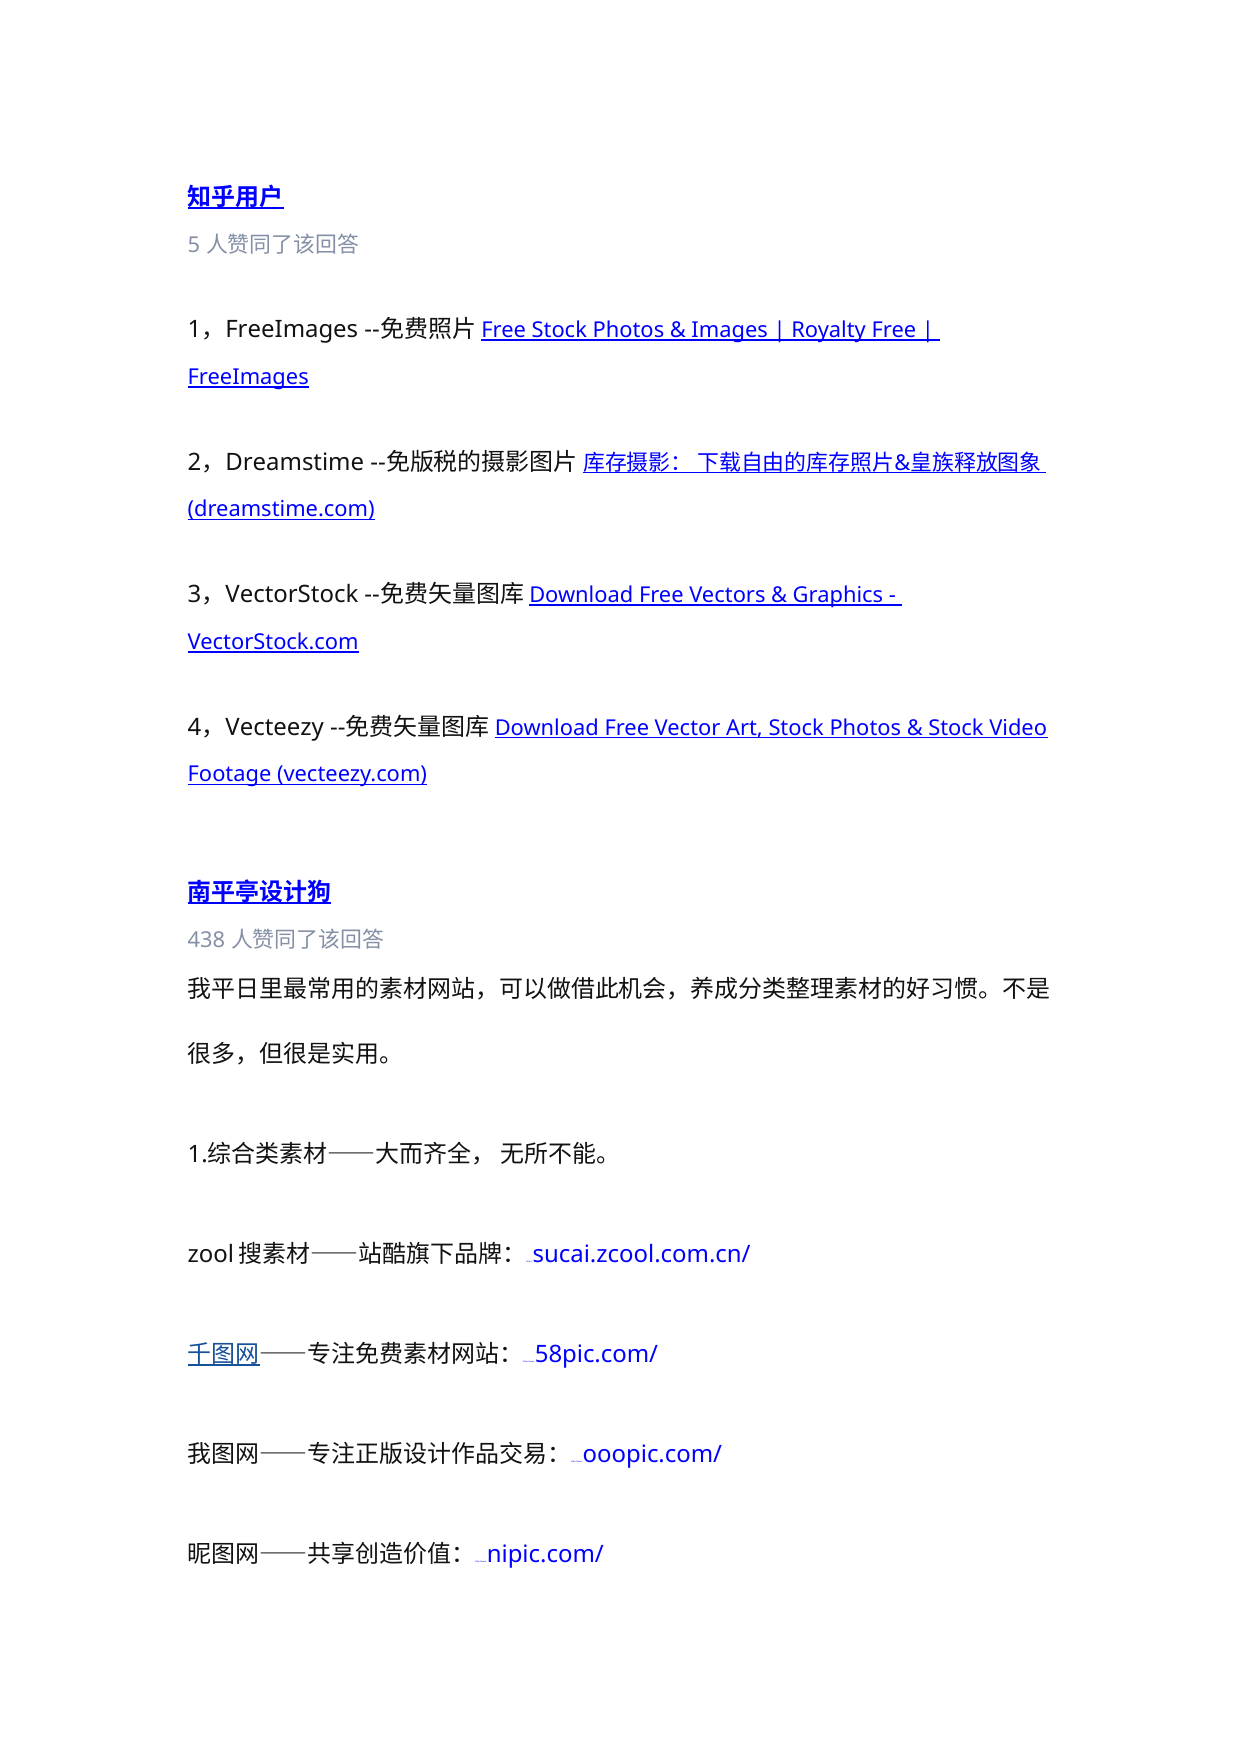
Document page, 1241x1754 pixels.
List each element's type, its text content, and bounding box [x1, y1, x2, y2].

text 1，FreeImages --免费照片 Free Stock Photos & Images | Royalty Free | FreeImages [187, 294, 1053, 392]
text 知乎用户 [187, 162, 1053, 227]
text 5 人赞同了该回答 [187, 227, 1053, 259]
text zool搜素材——站酷旗下品牌：http://sucai.zcool.com.cn/ [187, 1219, 1053, 1284]
text 3，VectorStock --免费矢量图库 Download Free Vectors & Graphics - VectorStock.com [187, 559, 1053, 657]
text 南平亭设计狗 [187, 857, 1053, 922]
text 1.综合类素材——大而齐全， 无所不能。 [187, 1119, 1053, 1184]
text 438 人赞同了该回答 [187, 922, 1053, 954]
text 昵图网——共享创造价值：http://www.nipic.com/ [187, 1519, 1053, 1584]
text 2，Dreamstime --免版税的摄影图片 库存摄影： 下载自由的库存照片&皇族释放图象 (dreamstime.com) [187, 427, 1053, 524]
text 我图网——专注正版设计作品交易：http://www.ooopic.com/ [187, 1419, 1053, 1484]
text 千图网——专注免费素材网站：http://www.58pic.com/ [187, 1319, 1053, 1384]
text 我平日里最常用的素材网站，可以做借此机会，养成分类整理素材的好习惯。不是很多，但很是实用。 [187, 954, 1053, 1084]
text 4，Vecteezy --免费矢量图库 Download Free Vector Art, Stock Photos & Stock Video Footage (vecteezy.com) [187, 692, 1053, 789]
